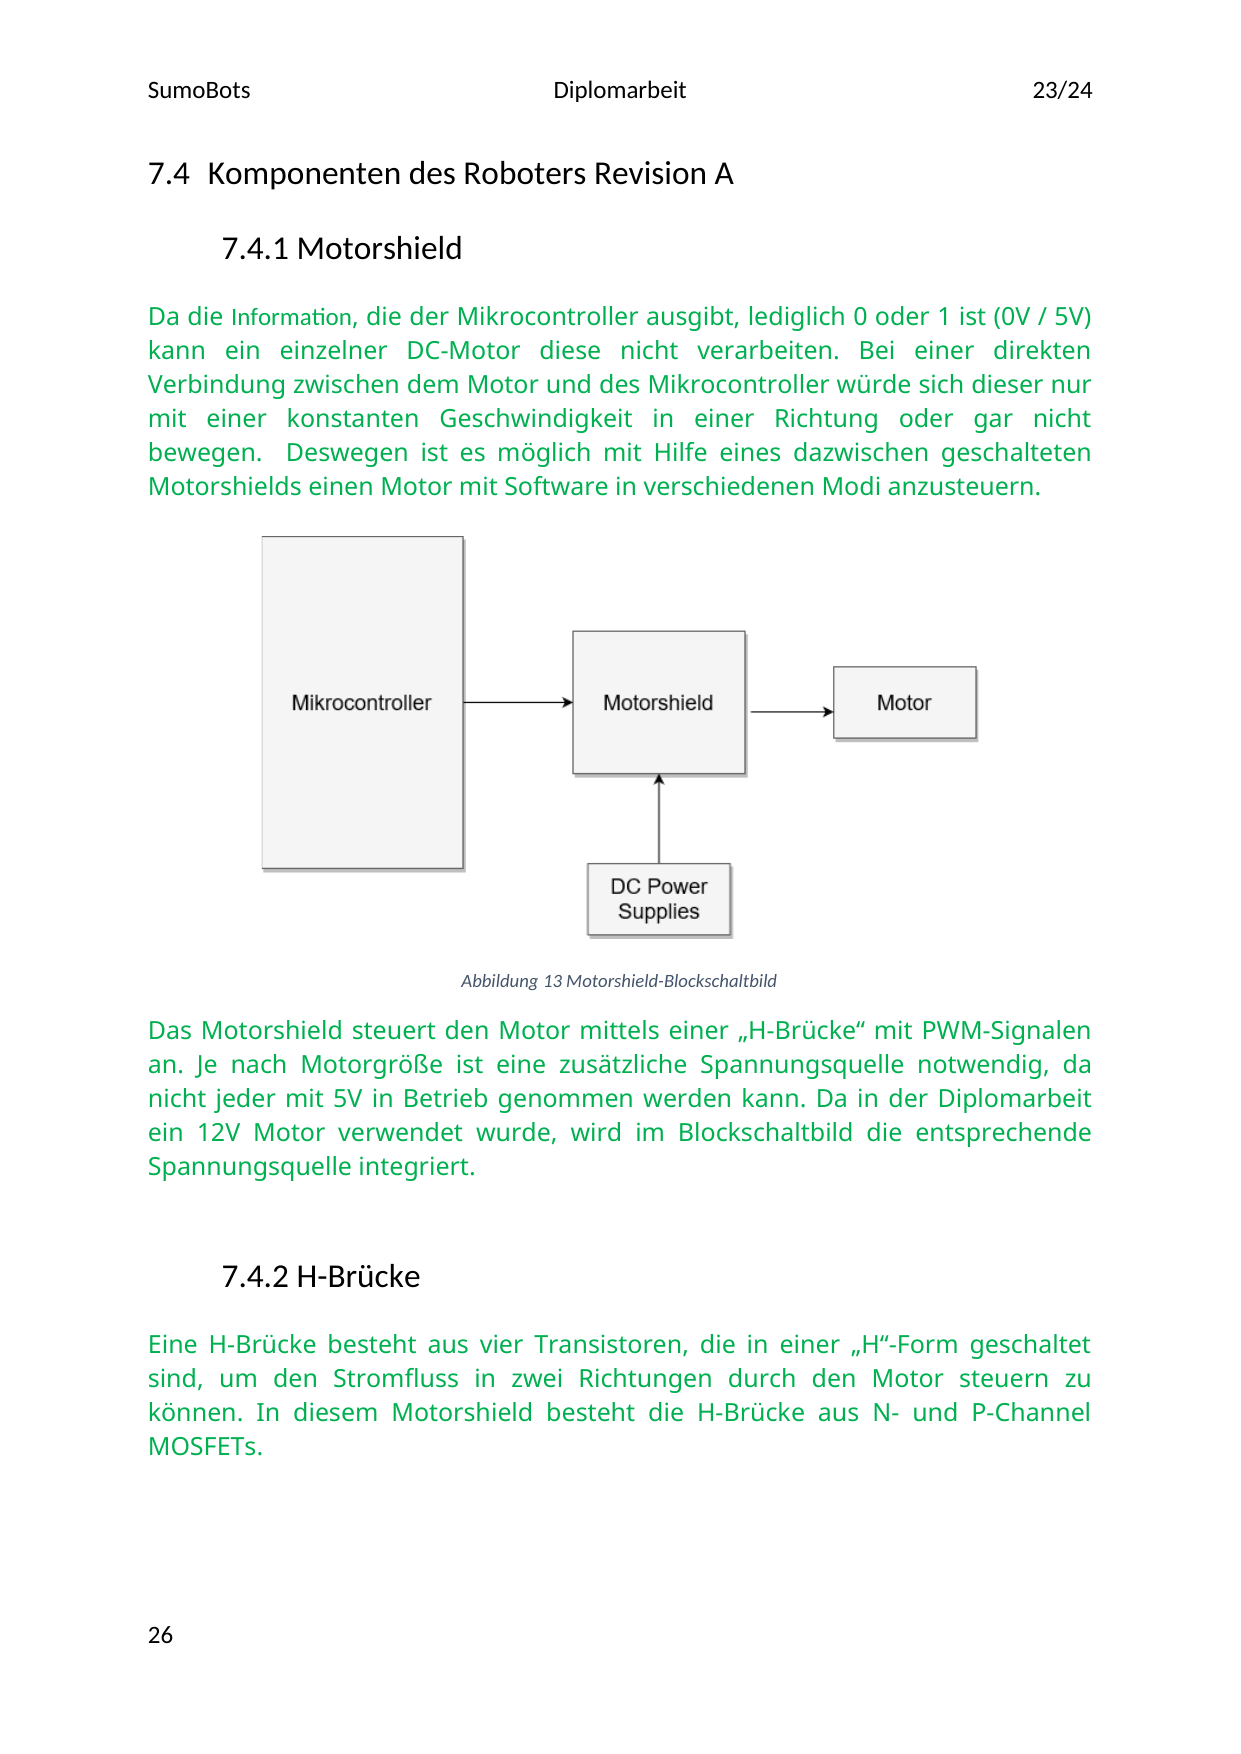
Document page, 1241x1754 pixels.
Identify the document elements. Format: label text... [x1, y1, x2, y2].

picture [261, 536, 979, 939]
text Eine H-Brücke besteht aus vier Transistoren, die in einer „H“-Form geschaltet sind, um den Stromfluss in zwei Richtungen durch den Motor steuern zu können. In diesem Motorshield besteht die H-Brücke aus N- und P-Channel MOSFETs. [148, 1327, 1093, 1463]
subtitle Motorshield [221, 227, 1093, 268]
text Das Motorshield steuert den Motor mittels einer „H-Brücke“ mit PWM-Signalen an. Je nach Motorgröße ist eine zusätzliche Spannungsquelle notwendig, da nicht jeder mit 5V in Betrieb genommen werden kann. Da in der Diplomarbeit ein 12V Motor verwendet wurde, wird im Blockschaltbild die entsprechende Spannungsquelle integriert. [148, 1013, 1093, 1183]
subtitle H-Brücke [221, 1255, 1093, 1296]
text Da die Information, die der Mikrocontroller ausgibt, lediglich 0 oder 1 ist (0V / 5V) kann ein einzelner DC-Motor diese nicht verarbeiten. Bei einer direkten Verbindung zwischen dem Motor und des Mikrocontroller würde sich dieser nur mit einer konstanten Geschwindigkeit in einer Richtung oder gar nicht bewegen. Deswegen ist es möglich mit Hilfe eines dazwischen geschalteten Motorshields einen Motor mit Software in verschiedenen Modi anzusteuern. [148, 298, 1093, 503]
subtitle Komponenten des Roboters Revision A [148, 152, 1093, 192]
